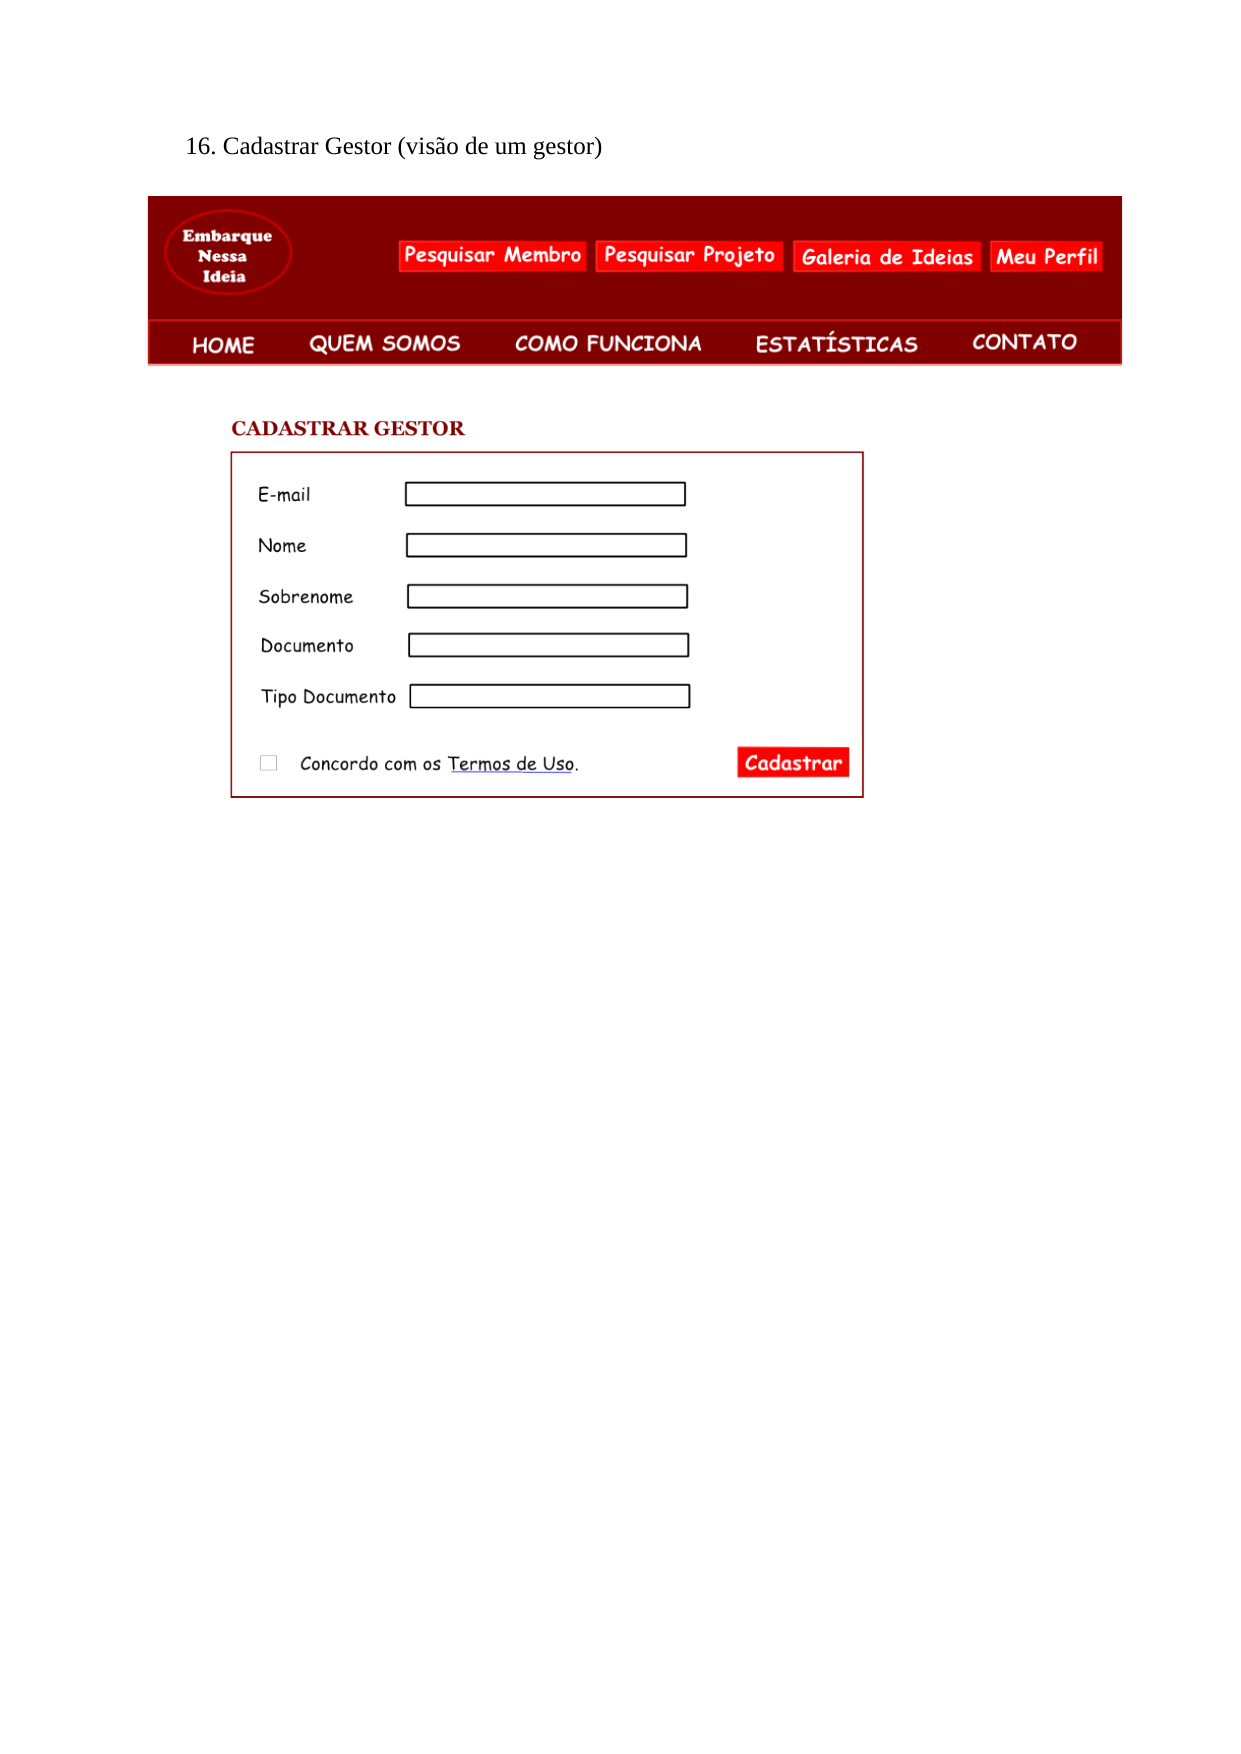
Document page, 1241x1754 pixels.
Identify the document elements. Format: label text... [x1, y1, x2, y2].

list Cadastrar Gestor (visão de um gestor) [185, 131, 1122, 160]
picture [147, 196, 1123, 976]
